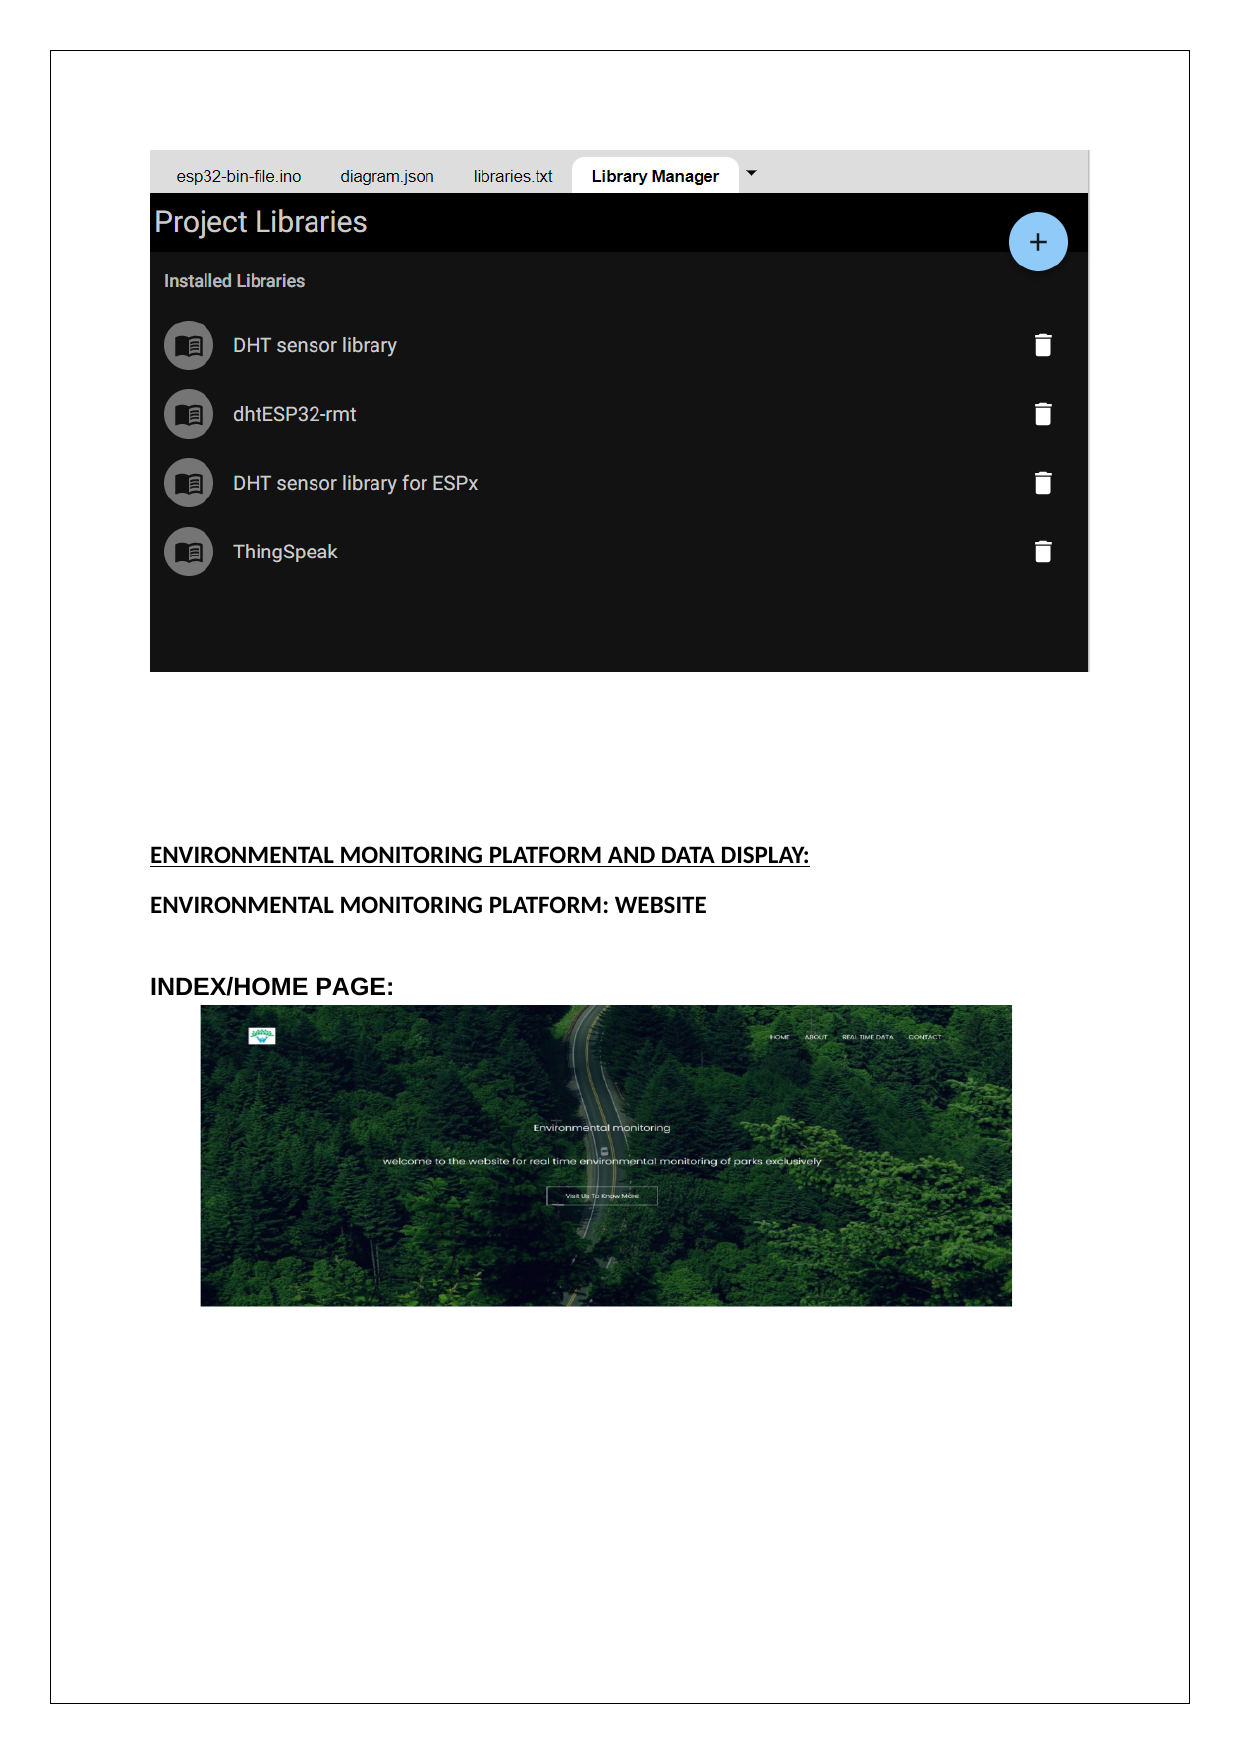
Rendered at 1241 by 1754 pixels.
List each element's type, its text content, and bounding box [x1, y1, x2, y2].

text INDEX/HOME PAGE: [150, 972, 1090, 1001]
text ENVIRONMENTAL MONITORING PLATFORM AND DATA DISPLAY: [150, 840, 1090, 870]
picture [200, 1005, 1013, 1307]
text ENVIRONMENTAL MONITORING PLATFORM: WEBSITE [150, 889, 1090, 920]
picture [150, 150, 1091, 672]
